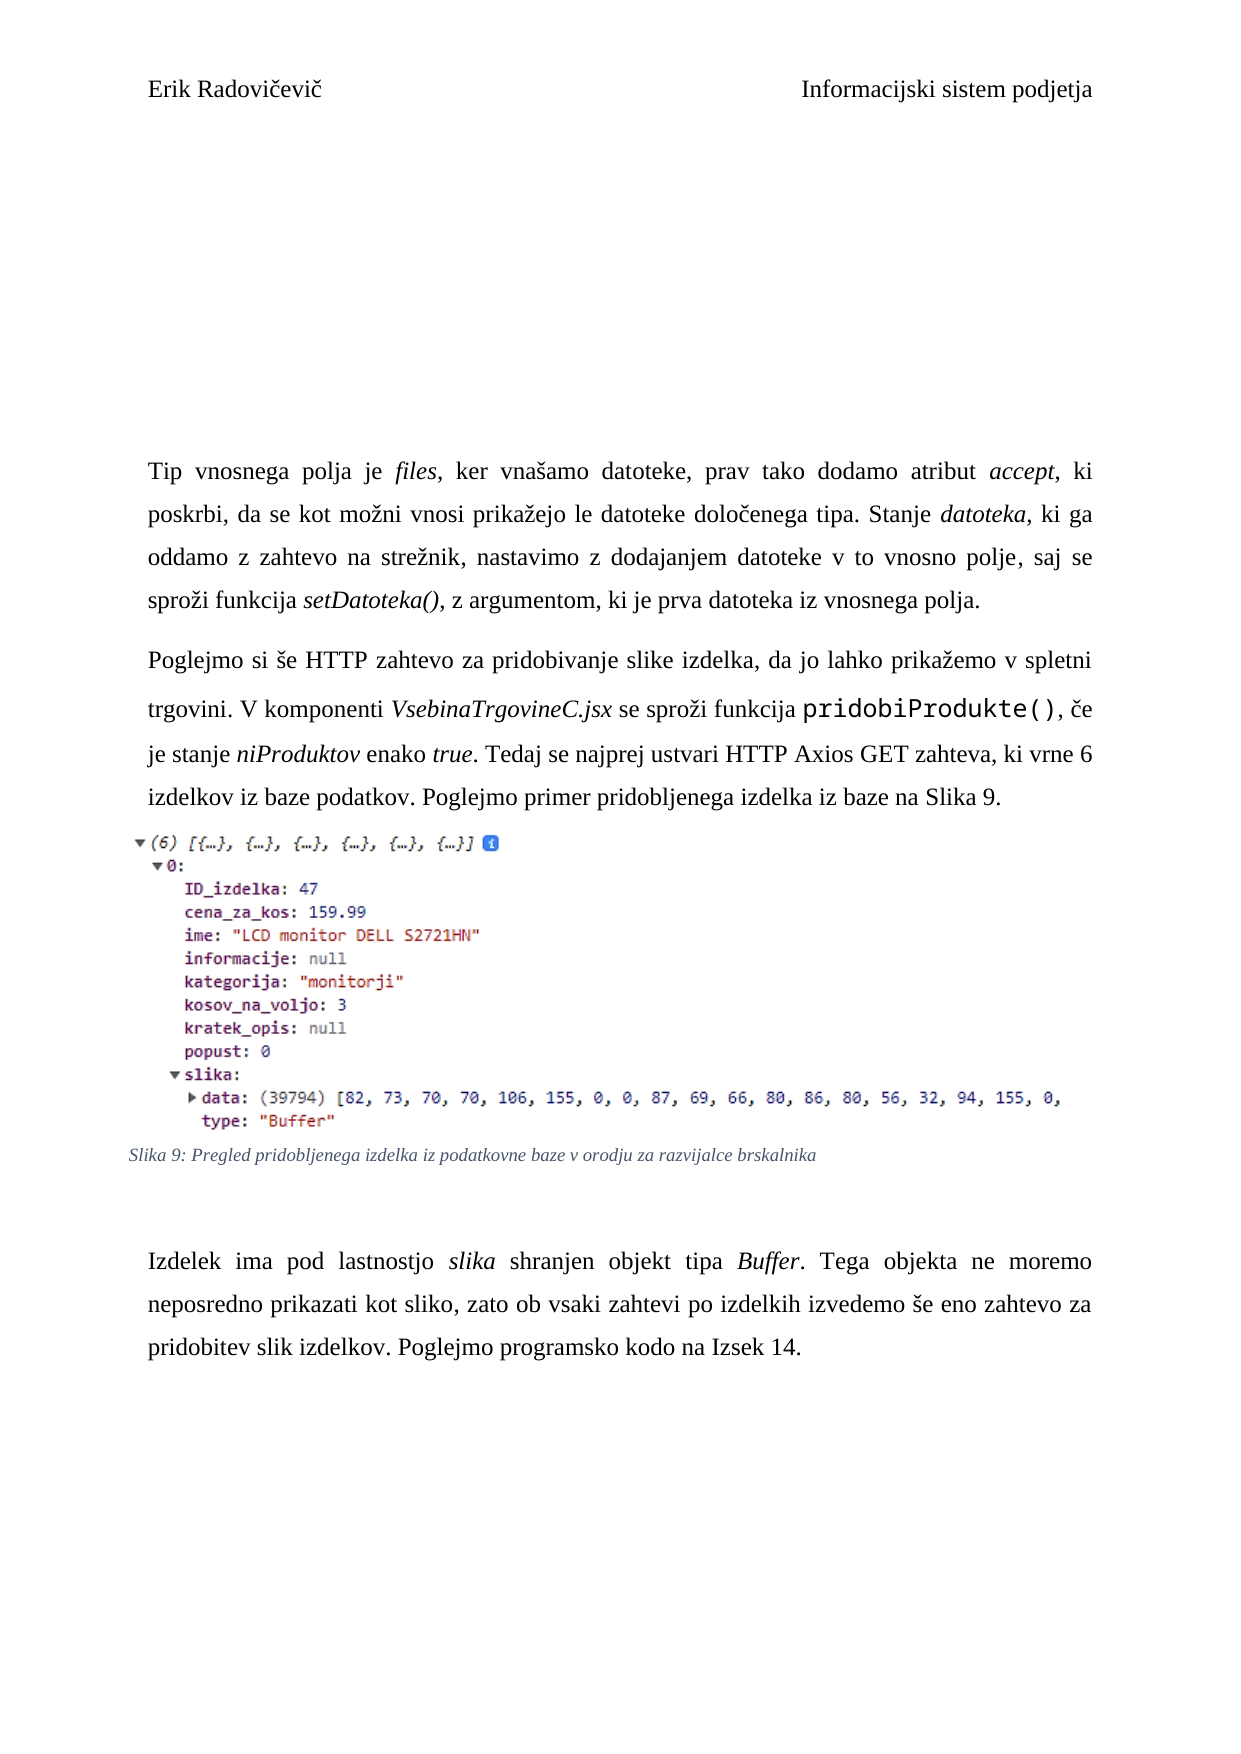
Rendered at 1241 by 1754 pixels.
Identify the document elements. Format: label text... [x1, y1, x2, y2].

text Poglejmo si še HTTP zahtevo za pridobivanje slike izdelka, da jo lahko prikažemo v spletni trgovini. V komponenti VsebinaTrgovineC.jsx se sproži funkcija pridobiProdukte(), če je stanje niProduktov enako true. Tedaj se najprej ustvari HTTP Axios GET zahteva, ki vrne 6 izdelkov iz baze podatkov. Poglejmo primer pridobljenega izdelka iz baze na Slika 9. [148, 645, 1093, 811]
picture [128, 831, 1074, 1134]
text Tip vnosnega polja je files, ker vnašamo datoteke, prav tako dodamo atribut accept, ki poskrbi, da se kot možni vnosi prikažejo le datoteke določenega tipa. Stanje datoteka, ki ga oddamo z zahtevo na strežnik, nastavimo z dodajanjem datoteke v to vnosno polje, saj se sproži funkcija setDatoteka(), z argumentom, ki je prva datoteka iz vnosnega polja. [148, 148, 1093, 614]
